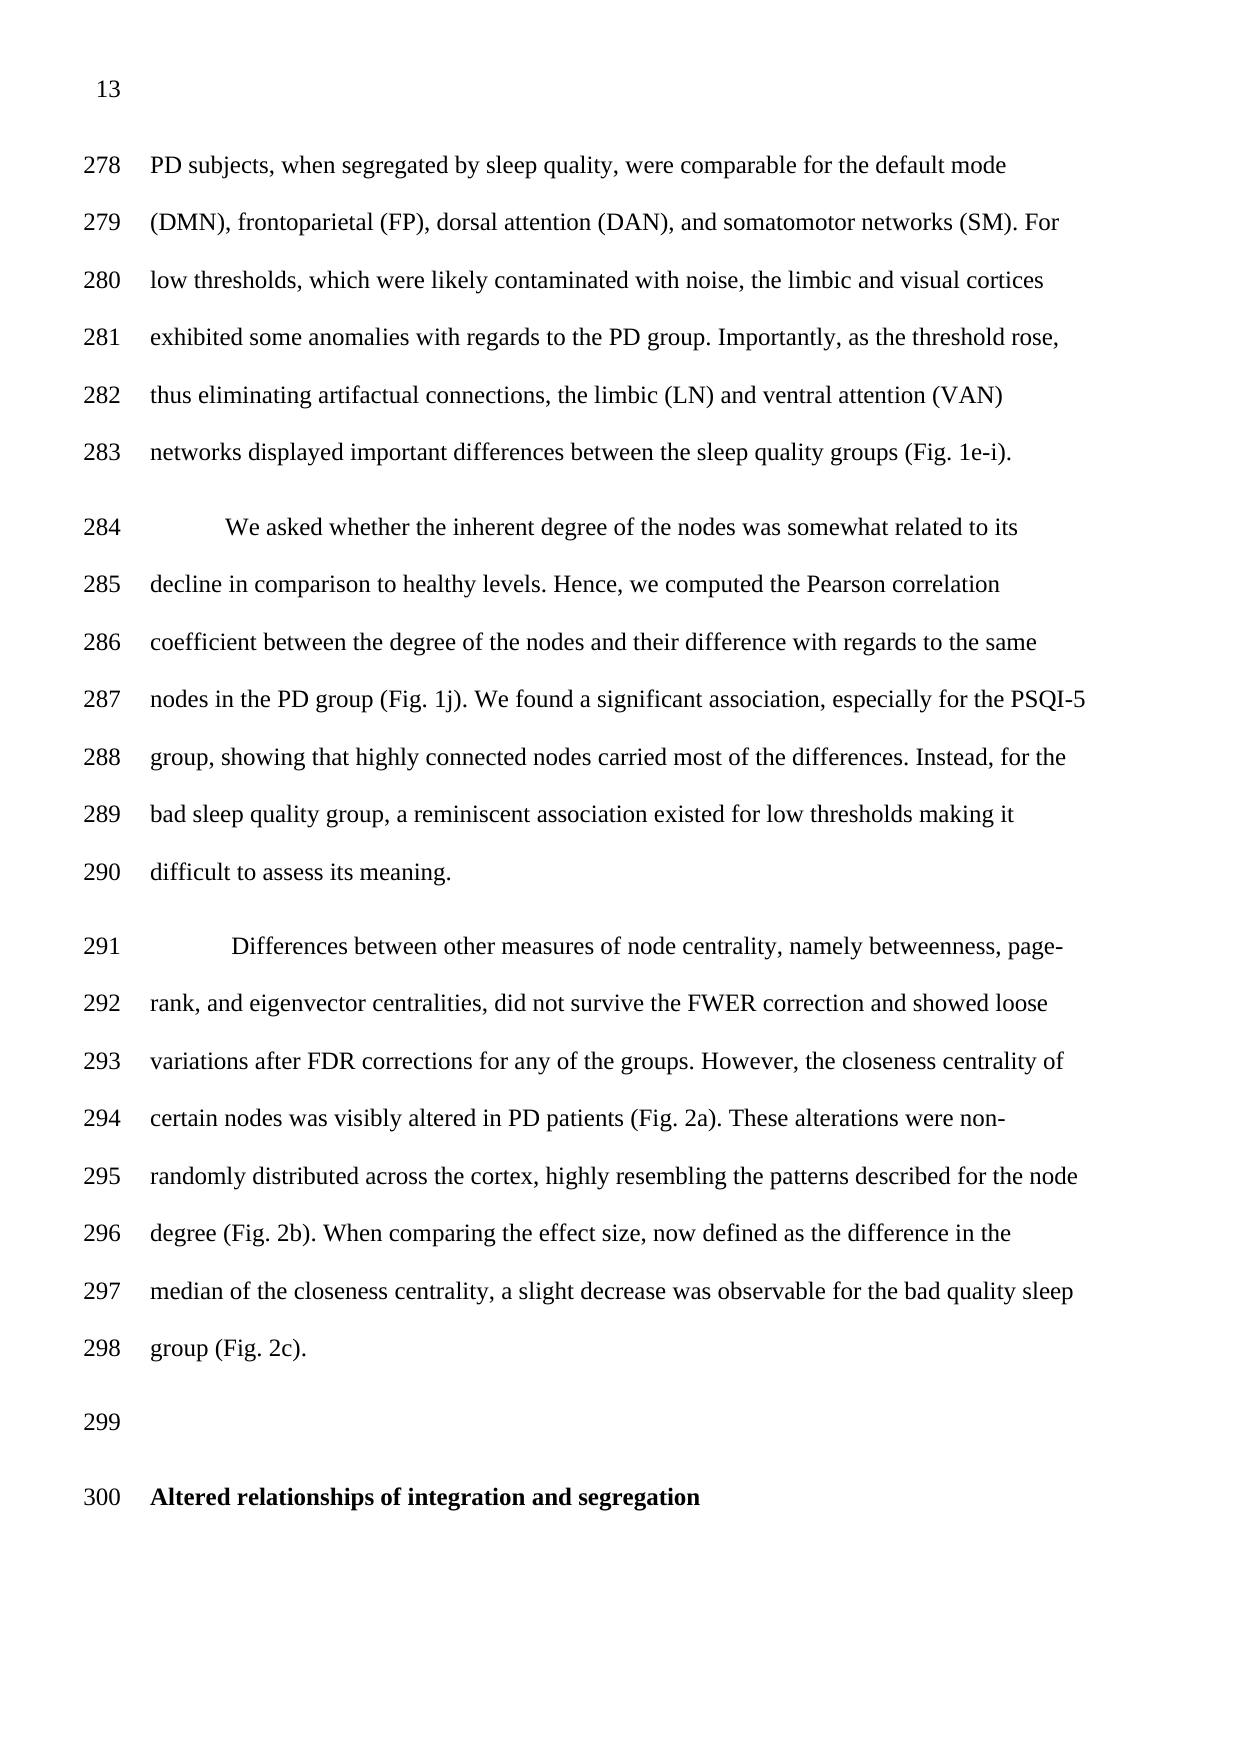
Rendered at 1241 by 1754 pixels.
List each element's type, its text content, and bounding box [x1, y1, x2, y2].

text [150, 150, 1090, 466]
text Altered relationships of integration and segregation [150, 1482, 1090, 1510]
text We asked whether the inherent degree of the nodes was somewhat related to its decline in comparison to healthy levels. Hence, we computed the Pearson correlation coefficient between the degree of the nodes and their difference with regards to the same nodes in the PD group (Fig. 1j). We found a significant association, especially for the PSQI-5 group, showing that highly connected nodes carried most of the differences. Instead, for the bad sleep quality group, a reminiscent association existed for low thresholds making it difficult to assess its meaning. [150, 512, 1090, 885]
text Differences between other measures of node centrality, namely betweenness, page-rank, and eigenvector centralities, did not survive the FWER correction and showed loose variations after FDR corrections for any of the groups. However, the closeness centrality of certain nodes was visibly altered in PD patients (Fig. 2a). These alterations were non-randomly distributed across the cortex, highly resembling the patterns described for the node degree (Fig. 2b). When comparing the effect size, now defined as the difference in the median of the closeness centrality, a slight decrease was observable for the bad quality sleep group (Fig. 2c). [150, 931, 1090, 1362]
